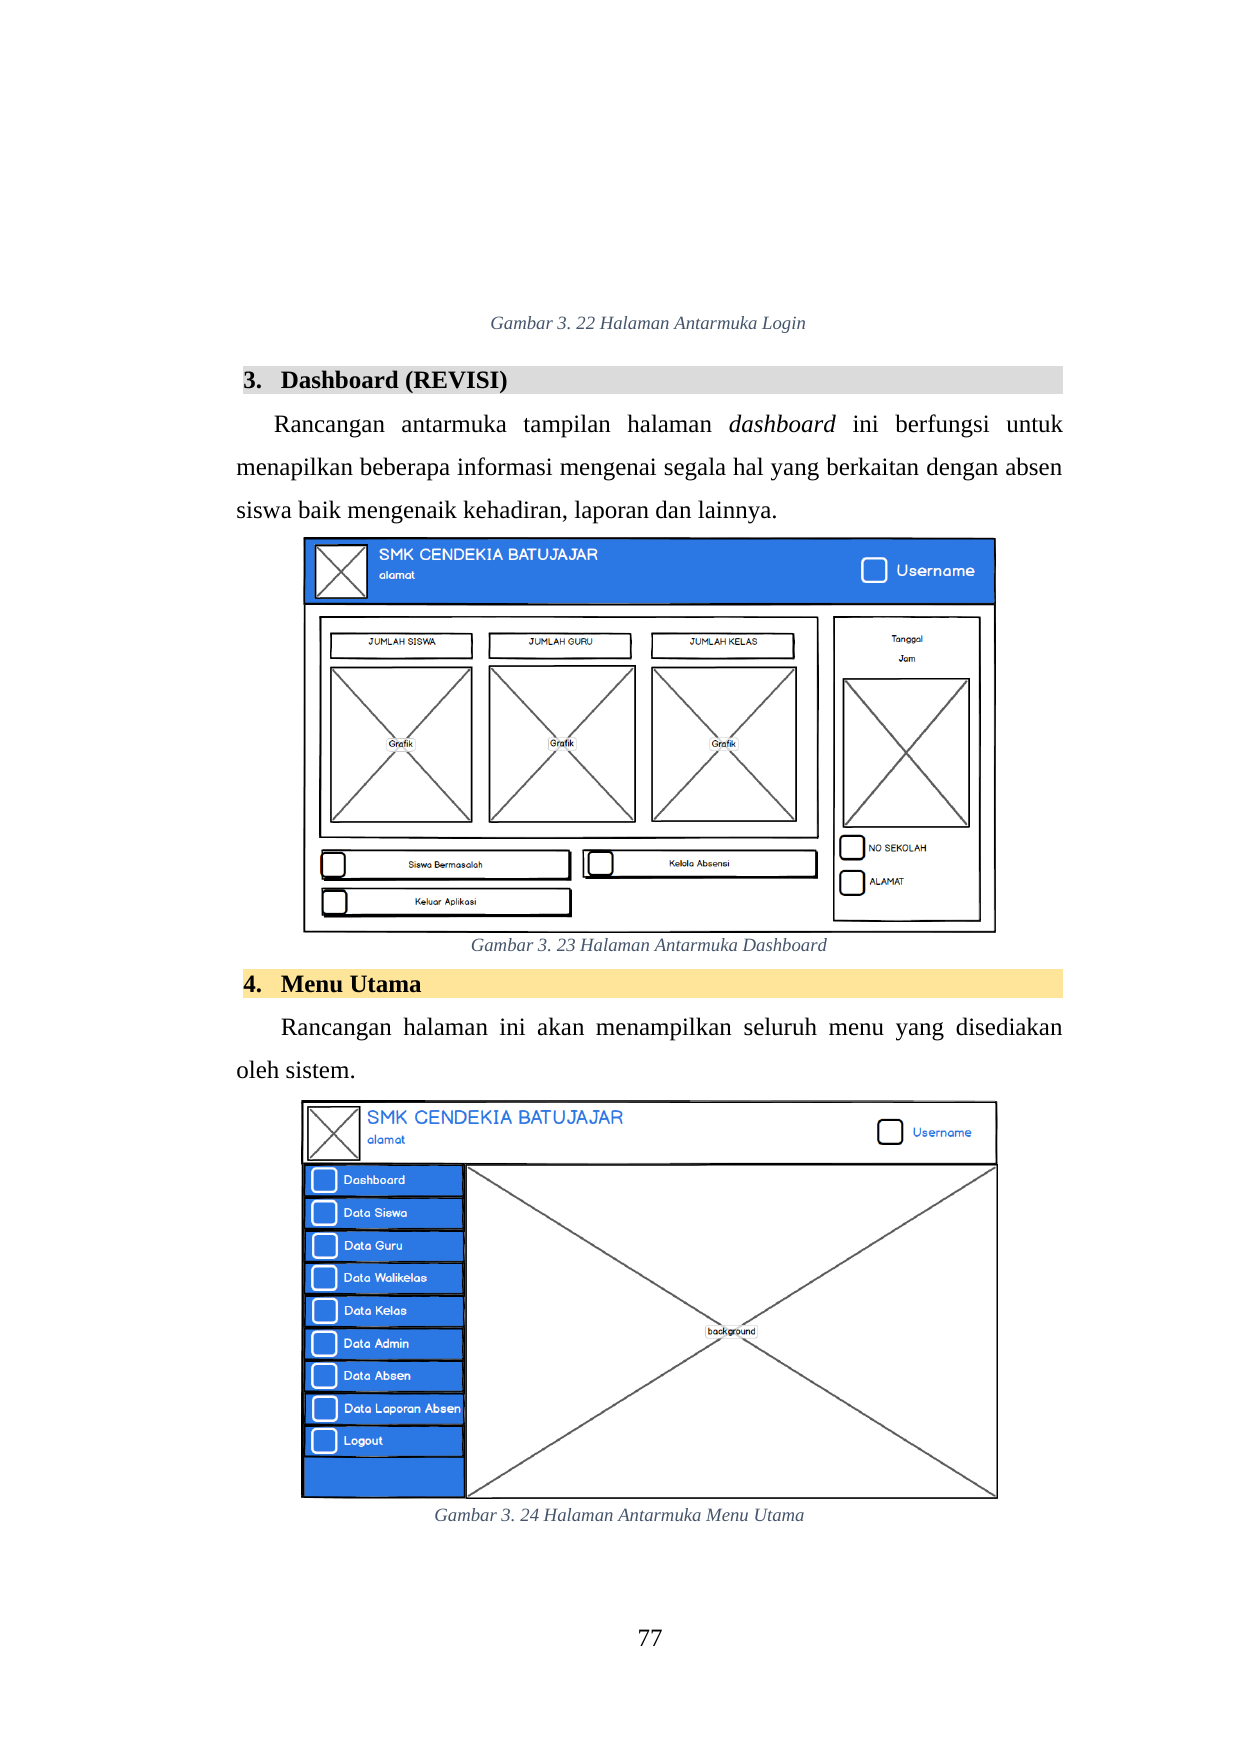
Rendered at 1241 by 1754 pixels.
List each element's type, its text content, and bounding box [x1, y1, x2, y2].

text Rancangan antarmuka tampilan halaman dashboard ini berfungsi untuk menapilkan beberapa informasi mengenai segala hal yang berkaitan dengan absen siswa baik mengenaik kehadiran, laporan dan lainnya. [236, 409, 1063, 524]
picture [301, 1100, 998, 1499]
picture [303, 537, 996, 933]
list Dashboard (REVISI) [243, 366, 1063, 394]
list Rancangan halaman ini akan menampilkan seluruh menu yang disediakan oleh sistem. [236, 1012, 1063, 1084]
list Menu Utama [243, 969, 1063, 998]
